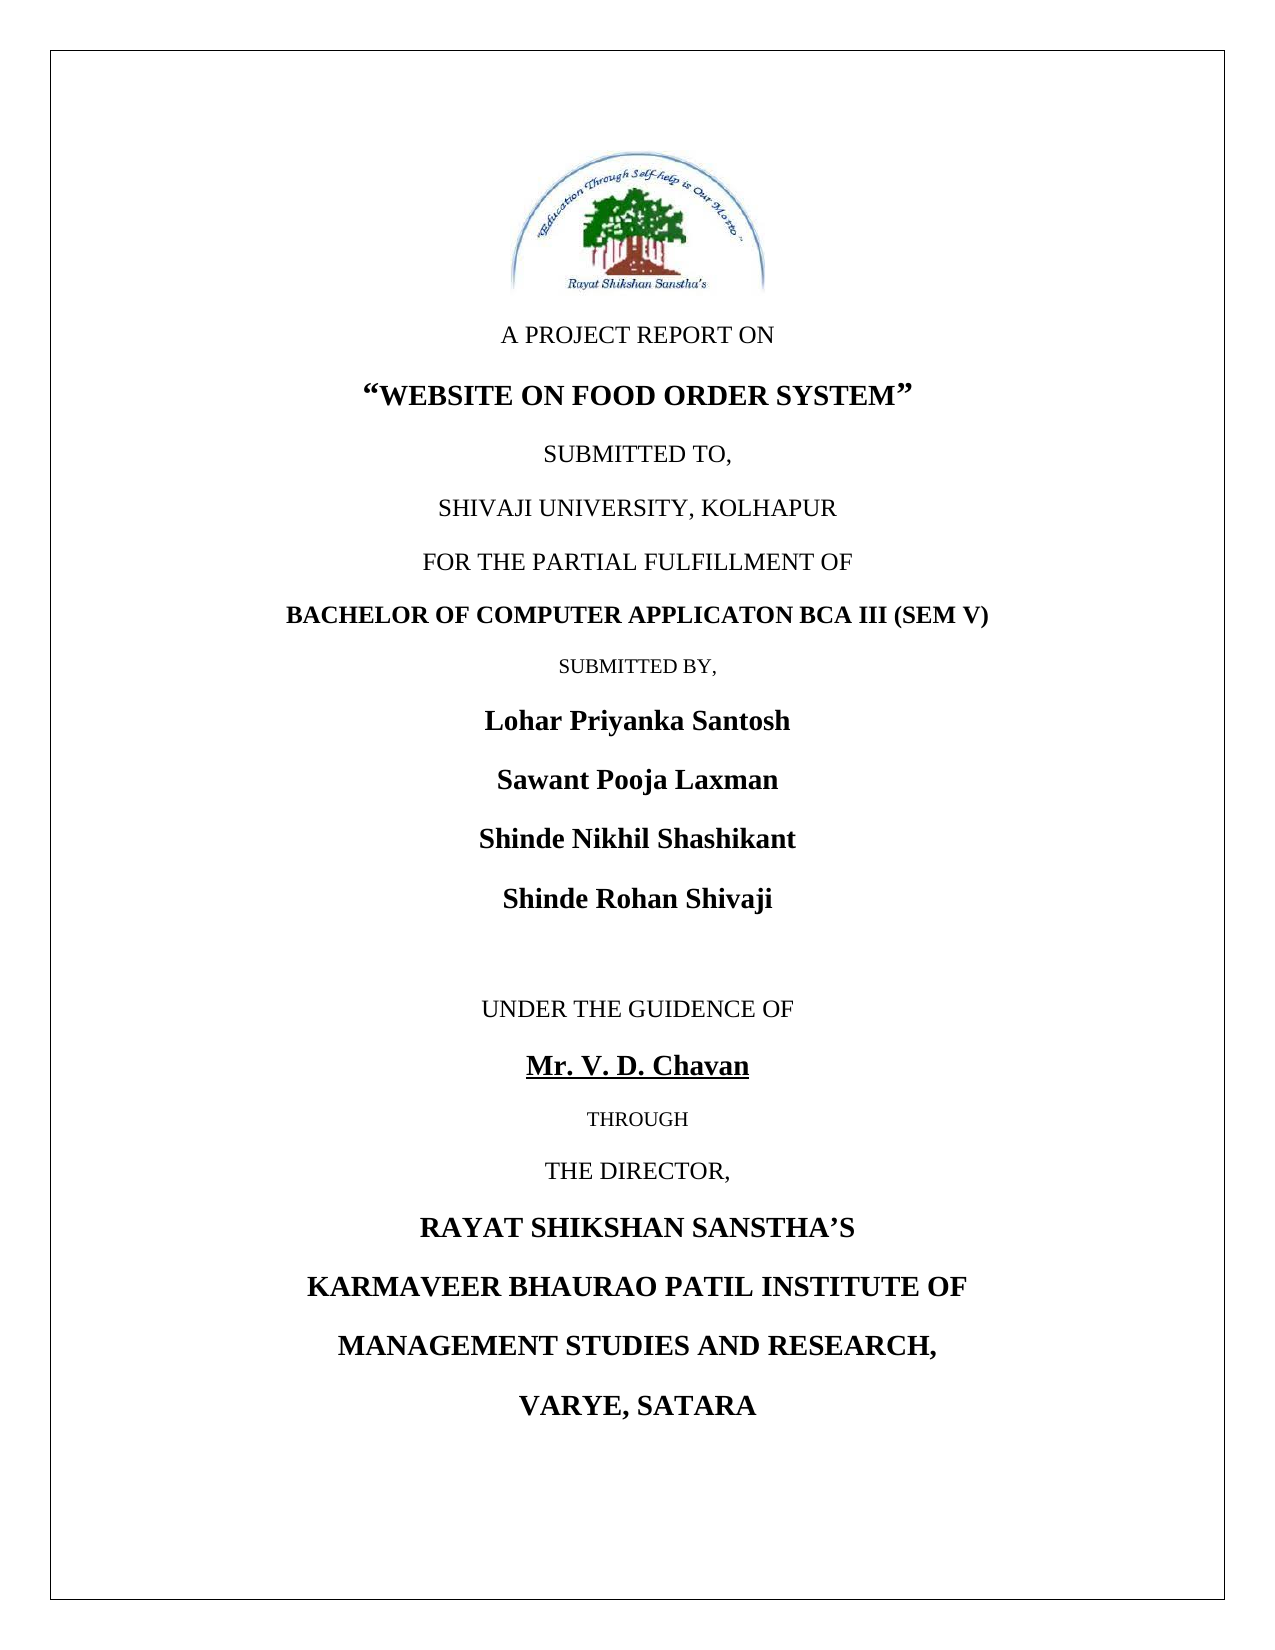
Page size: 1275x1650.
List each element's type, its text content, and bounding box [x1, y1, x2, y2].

text BACHELOR OF COMPUTER APPLICATON BCA III (SEM V) [150, 601, 1125, 629]
text FOR THE PARTIAL FULFILLMENT OF [150, 547, 1125, 575]
text MANAGEMENT STUDIES AND RESEARCH, [150, 1328, 1125, 1362]
text Mr. V. D. Chavan [150, 1048, 1125, 1082]
text VARYE, SATARA [150, 1388, 1125, 1421]
text SUBMITTED TO, [150, 439, 1125, 468]
text THE DIRECTOR, [150, 1156, 1125, 1184]
text RAYAT SHIKSHAN SANSTHA’S [150, 1210, 1125, 1243]
text “WEBSITE ON FOOD ORDER SYSTEM” [150, 374, 1125, 412]
text Lohar Priyanka Santosh [150, 703, 1125, 736]
text SHIVAJI UNIVERSITY, KOLHAPUR [150, 493, 1125, 522]
text THROUGH [150, 1107, 1125, 1131]
text A PROJECT REPORT ON [150, 320, 1125, 349]
text Shinde Nikhil Shashikant [150, 822, 1125, 855]
text Sawant Pooja Laxman [150, 762, 1125, 796]
text Shinde Rohan Shivaji [150, 881, 1125, 914]
picture [510, 150, 766, 296]
text SUBMITTED BY, [150, 654, 1125, 678]
text KARMAVEER BHAURAO PATIL INSTITUTE OF [150, 1269, 1125, 1303]
text UNDER THE GUIDENCE OF [150, 994, 1125, 1023]
